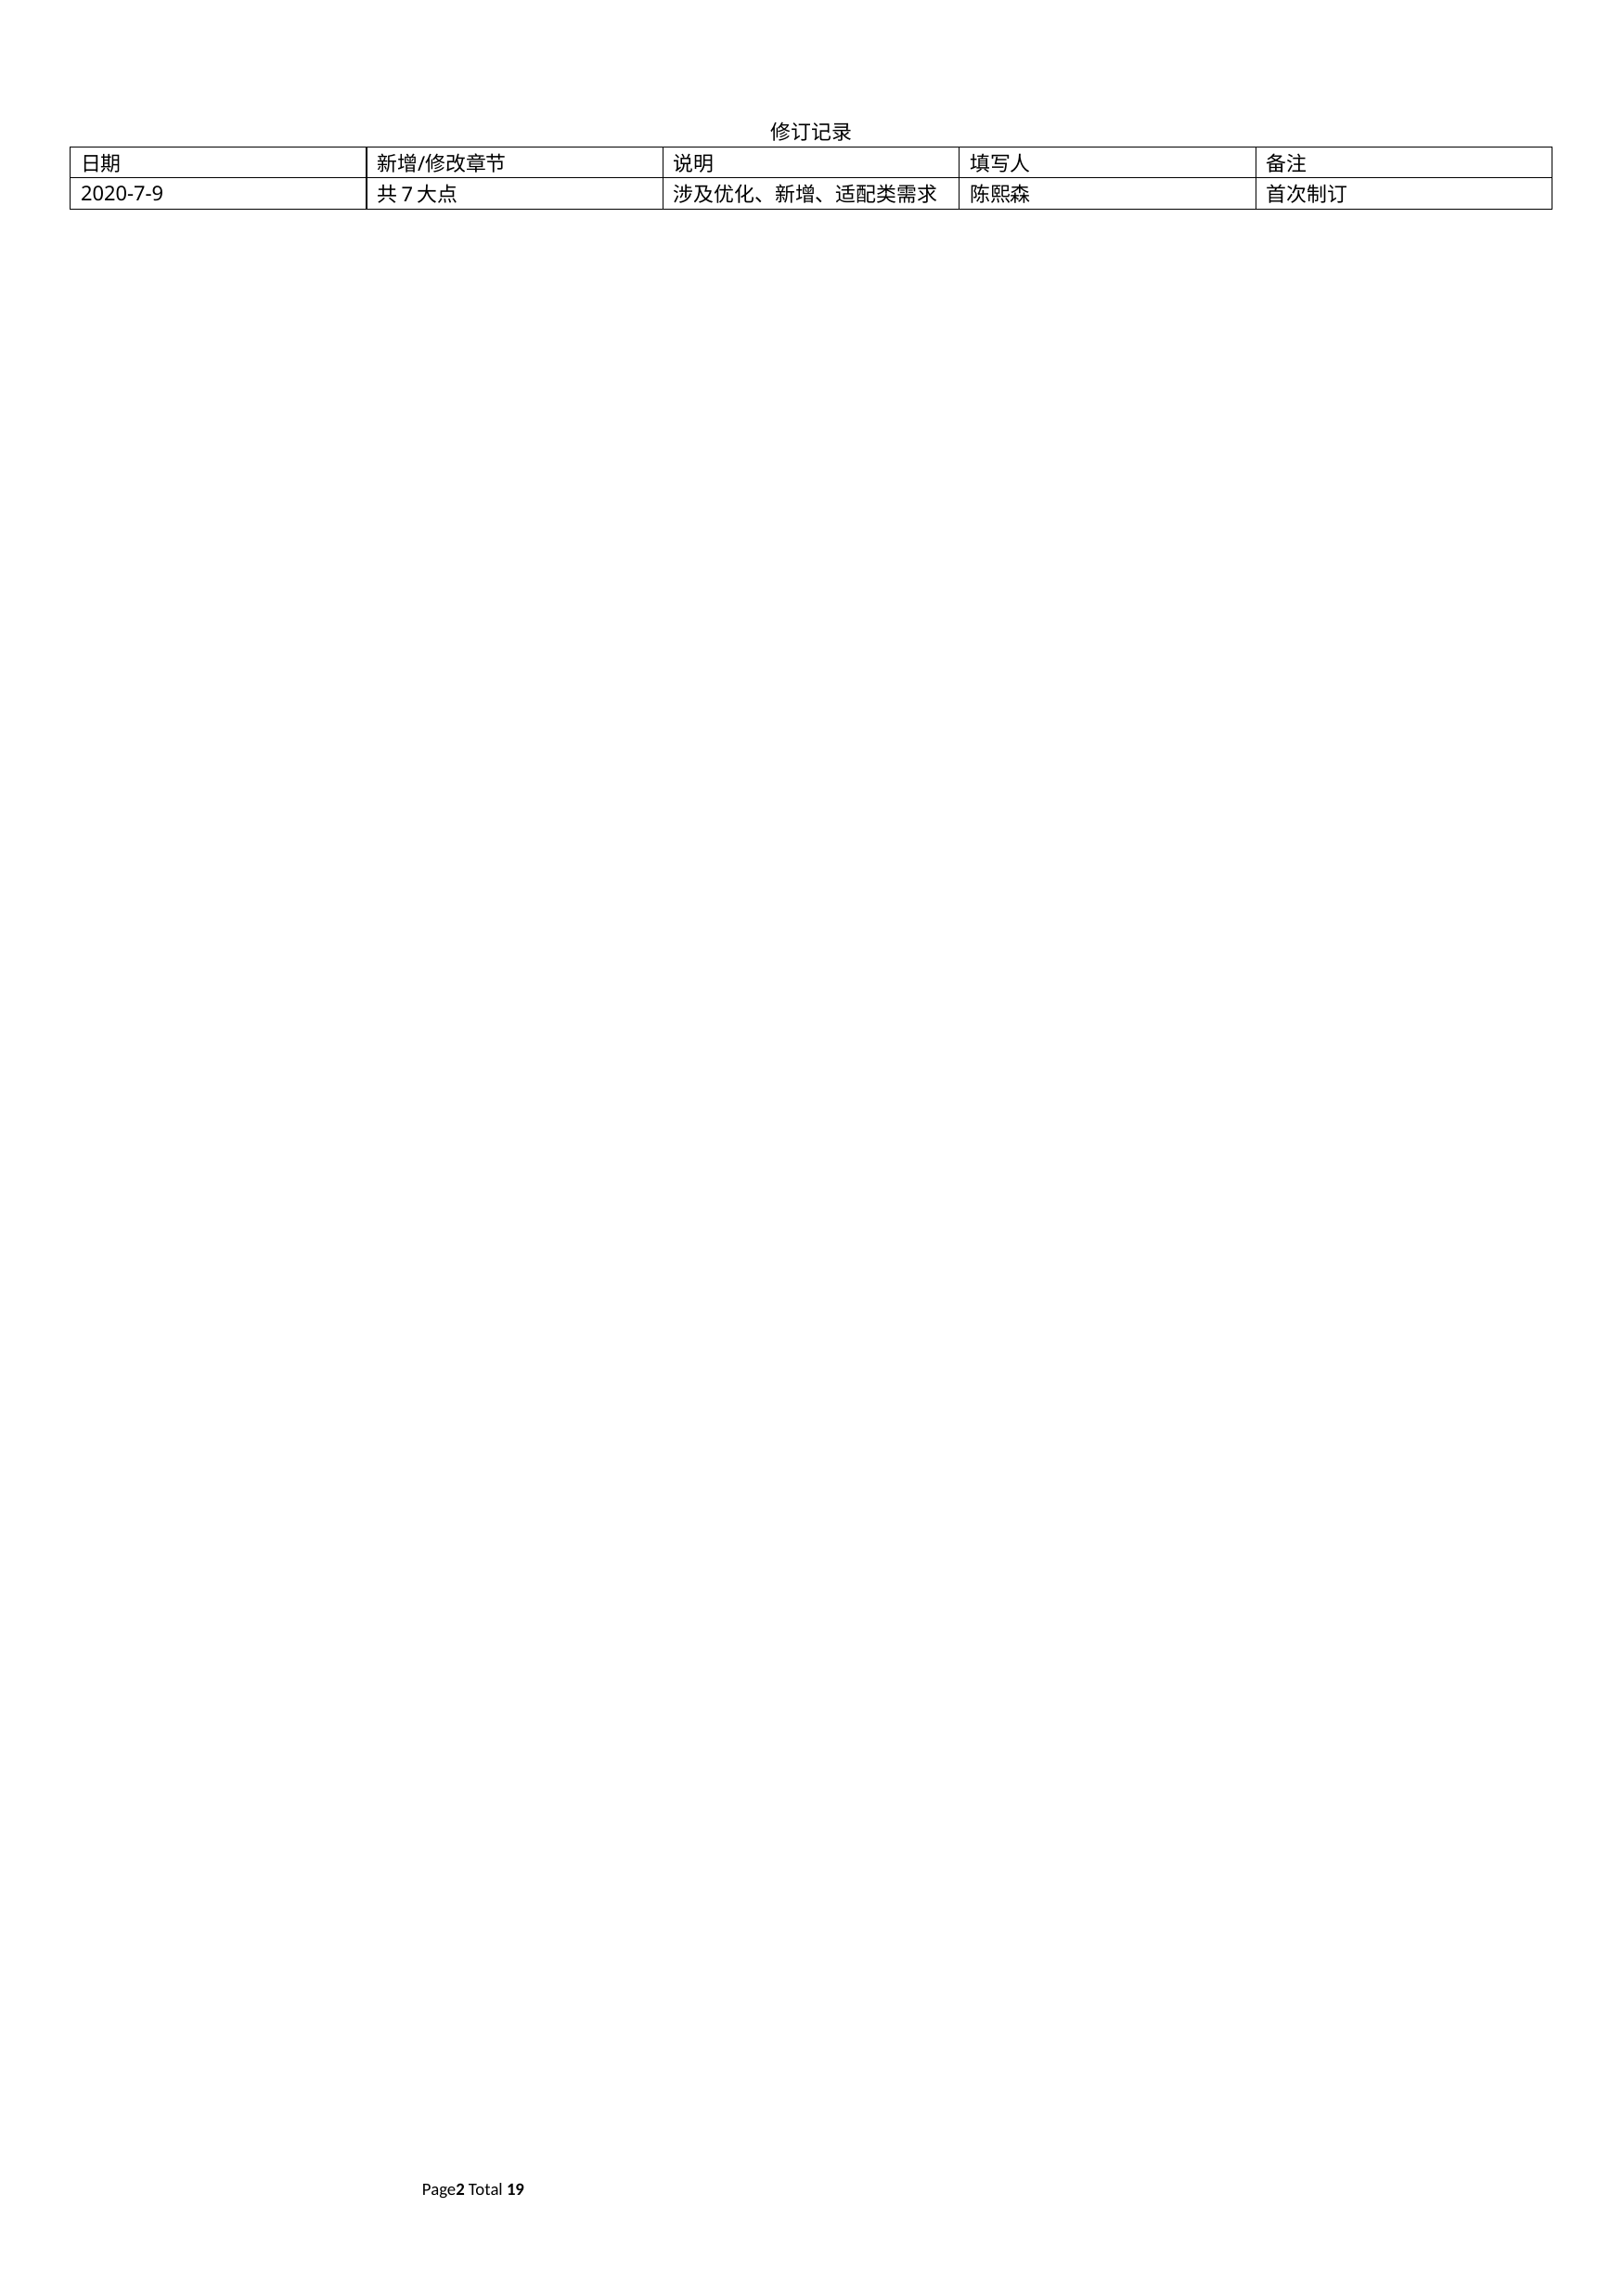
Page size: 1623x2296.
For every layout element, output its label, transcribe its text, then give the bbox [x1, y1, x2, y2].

table_header 日期 [71, 148, 366, 177]
table_cell 共7大点 [367, 178, 663, 208]
table_cell 首次制订 [1256, 178, 1552, 208]
table_cell 涉及优化、新增、适配类需求 [663, 178, 959, 208]
table_cell 2020-7-9 [71, 178, 366, 208]
table_cell 陈熙森 [960, 178, 1256, 208]
table_header 备注 [1256, 148, 1552, 177]
text 修订记录 [70, 116, 1552, 146]
table_header 填写人 [960, 148, 1256, 177]
table_header 新增/修改章节 [367, 148, 663, 177]
table_header 说明 [663, 148, 959, 177]
